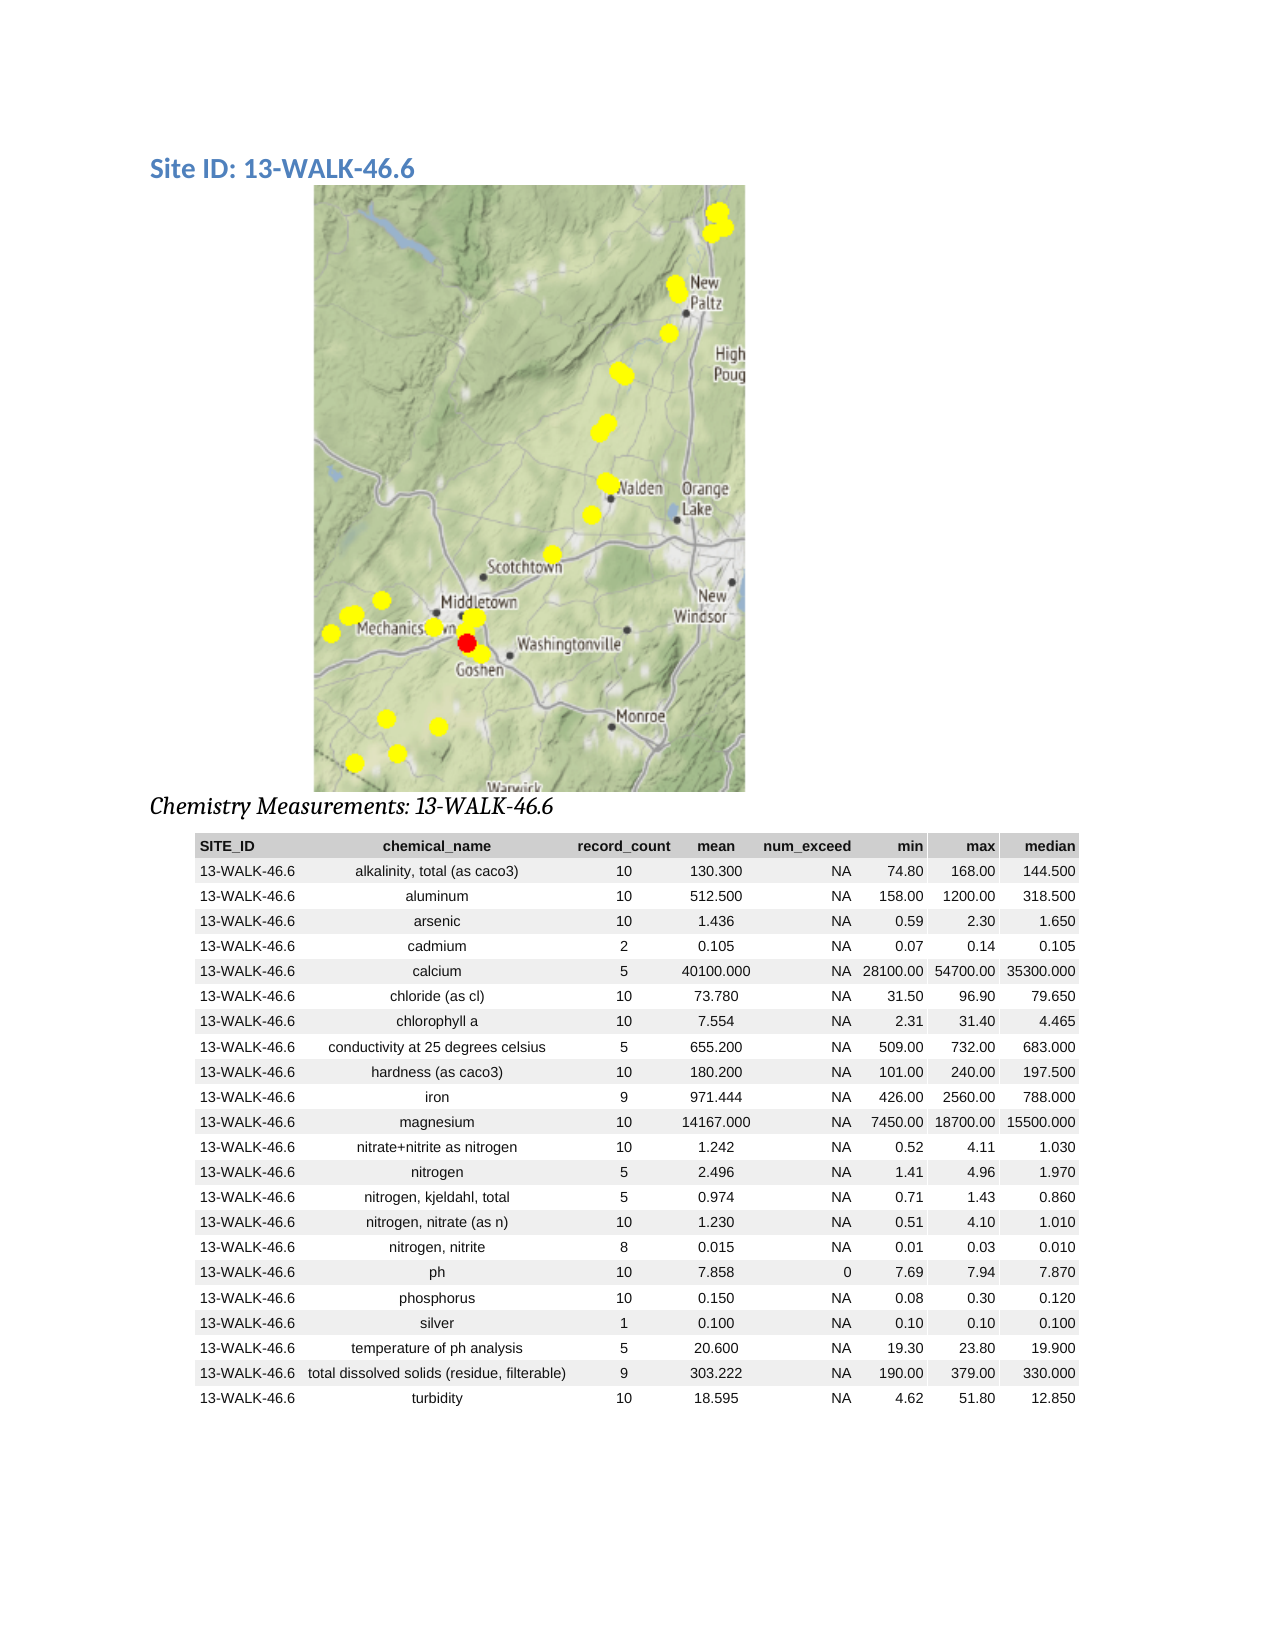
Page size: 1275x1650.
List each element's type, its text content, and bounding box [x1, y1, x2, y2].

table_header record_count [572, 833, 676, 858]
table_cell NA [756, 858, 856, 883]
table_header min [856, 833, 927, 858]
table_cell 144.500 [1000, 858, 1079, 883]
table_cell 130.300 [676, 858, 756, 883]
table_cell 0.07 [856, 934, 927, 959]
table_cell NA [756, 1335, 856, 1360]
table_cell 10 [572, 984, 676, 1009]
table_cell 2.496 [676, 1160, 756, 1185]
table_cell calcium [302, 959, 572, 984]
table_cell NA [756, 884, 856, 908]
table_cell 7.870 [1000, 1260, 1079, 1285]
table_cell 9 [572, 1360, 676, 1386]
table_cell chloride (as cl) [302, 984, 572, 1009]
table_cell 101.00 [856, 1059, 927, 1084]
table_cell 0.105 [1000, 934, 1079, 959]
table_cell 330.000 [1000, 1360, 1079, 1386]
table_cell 8 [572, 1235, 676, 1260]
table_cell turbidity [302, 1386, 572, 1411]
table_cell 197.500 [1000, 1059, 1079, 1084]
table_cell 1200.00 [928, 884, 999, 908]
table_cell 509.00 [856, 1034, 927, 1059]
table_cell 0.100 [676, 1310, 756, 1335]
table_cell 2 [572, 934, 676, 959]
table_cell NA [756, 1210, 856, 1235]
table_cell 40100.000 [676, 959, 756, 984]
table_cell 0.52 [856, 1135, 927, 1159]
table_cell ph [302, 1260, 572, 1285]
table_cell 7450.00 [856, 1109, 927, 1134]
table_cell magnesium [302, 1109, 572, 1134]
table_cell 1.010 [1000, 1210, 1079, 1235]
picture [150, 185, 908, 792]
table_cell 23.80 [928, 1335, 999, 1360]
table_cell 10 [572, 1285, 676, 1310]
table_cell 971.444 [676, 1084, 756, 1109]
table_cell 1 [572, 1310, 676, 1335]
table_cell 13-WALK-46.6 [195, 884, 302, 908]
table_cell 0.10 [856, 1310, 927, 1335]
table_cell 13-WALK-46.6 [195, 1335, 302, 1360]
table_cell 1.436 [676, 909, 756, 934]
table_cell 96.90 [928, 984, 999, 1009]
table_cell alkalinity, total (as caco3) [302, 858, 572, 883]
table_header SITE_ID [195, 833, 302, 858]
table_cell 0.14 [928, 934, 999, 959]
table_cell nitrate+nitrite as nitrogen [302, 1135, 572, 1159]
table_cell 0.105 [676, 934, 756, 959]
table_cell 0.71 [856, 1185, 927, 1210]
table_cell 19.30 [856, 1335, 927, 1360]
table_cell 10 [572, 909, 676, 934]
table_cell 7.858 [676, 1260, 756, 1285]
table_cell 0.120 [1000, 1285, 1079, 1310]
table_cell 10 [572, 1009, 676, 1034]
table_cell 13-WALK-46.6 [195, 1360, 302, 1386]
table_cell 9 [572, 1084, 676, 1109]
table_cell NA [756, 1386, 856, 1411]
table_cell NA [756, 1009, 856, 1034]
table_cell 1.650 [1000, 909, 1079, 934]
table_cell 31.50 [856, 984, 927, 1009]
table_cell 0.974 [676, 1185, 756, 1210]
table_cell 10 [572, 858, 676, 883]
table_cell 10 [572, 1386, 676, 1411]
table_cell 2.30 [928, 909, 999, 934]
table_cell NA [756, 1285, 856, 1310]
table_cell silver [302, 1310, 572, 1335]
table_cell 240.00 [928, 1059, 999, 1084]
table_cell 31.40 [928, 1009, 999, 1034]
table_cell cadmium [302, 934, 572, 959]
table_cell 5 [572, 1034, 676, 1059]
table_cell 5 [572, 1160, 676, 1185]
table_cell 13-WALK-46.6 [195, 858, 302, 883]
table_cell 13-WALK-46.6 [195, 1210, 302, 1235]
table_cell 5 [572, 959, 676, 984]
table_cell nitrogen, kjeldahl, total [302, 1185, 572, 1210]
table_cell 10 [572, 1260, 676, 1285]
table_cell 13-WALK-46.6 [195, 1084, 302, 1109]
table_cell nitrogen, nitrite [302, 1235, 572, 1260]
table_cell 788.000 [1000, 1084, 1079, 1109]
table_cell NA [756, 1235, 856, 1260]
table_cell 73.780 [676, 984, 756, 1009]
table_cell 0.150 [676, 1285, 756, 1310]
table_cell 13-WALK-46.6 [195, 1160, 302, 1185]
table_cell 20.600 [676, 1335, 756, 1360]
table_cell 13-WALK-46.6 [195, 959, 302, 984]
table_cell 379.00 [928, 1360, 999, 1386]
table_cell 168.00 [928, 858, 999, 883]
table_cell 512.500 [676, 884, 756, 908]
table_cell arsenic [302, 909, 572, 934]
table_cell 13-WALK-46.6 [195, 1109, 302, 1134]
table_cell 683.000 [1000, 1034, 1079, 1059]
table_cell 10 [572, 1135, 676, 1159]
table_cell 10 [572, 1059, 676, 1084]
table_cell 1.43 [928, 1185, 999, 1210]
table_cell nitrogen, nitrate (as n) [302, 1210, 572, 1235]
table_cell 13-WALK-46.6 [195, 1260, 302, 1285]
table_cell 13-WALK-46.6 [195, 984, 302, 1009]
table_cell 0.015 [676, 1235, 756, 1260]
table_cell 13-WALK-46.6 [195, 1059, 302, 1084]
table_cell 18700.00 [928, 1109, 999, 1134]
table_cell 0.30 [928, 1285, 999, 1310]
table_cell temperature of ph analysis [302, 1335, 572, 1360]
table_header chemical_name [302, 833, 572, 858]
table_cell 0.10 [928, 1310, 999, 1335]
table_cell 7.94 [928, 1260, 999, 1285]
table_cell 5 [572, 1185, 676, 1210]
table_cell 13-WALK-46.6 [195, 909, 302, 934]
table_cell 13-WALK-46.6 [195, 1386, 302, 1411]
table_cell NA [756, 909, 856, 934]
table_cell 0.860 [1000, 1185, 1079, 1210]
table_header mean [676, 833, 756, 858]
table_cell total dissolved solids (residue, filterable) [302, 1360, 572, 1386]
table_cell 13-WALK-46.6 [195, 1034, 302, 1059]
table_cell 2560.00 [928, 1084, 999, 1109]
table_cell 0 [756, 1260, 856, 1285]
table_cell 28100.00 [856, 959, 927, 984]
table_header num_exceed [756, 833, 856, 858]
table_cell 0.010 [1000, 1235, 1079, 1260]
table_cell 655.200 [676, 1034, 756, 1059]
table_cell 303.222 [676, 1360, 756, 1386]
table_cell 0.59 [856, 909, 927, 934]
table_cell 426.00 [856, 1084, 927, 1109]
table_cell 13-WALK-46.6 [195, 934, 302, 959]
table_cell 51.80 [928, 1386, 999, 1411]
table_cell 190.00 [856, 1360, 927, 1386]
table_cell 1.230 [676, 1210, 756, 1235]
table_cell NA [756, 1135, 856, 1159]
table_cell NA [756, 1109, 856, 1134]
table_cell 14167.000 [676, 1109, 756, 1134]
table_cell 13-WALK-46.6 [195, 1185, 302, 1210]
table_cell 0.08 [856, 1285, 927, 1310]
table_cell 732.00 [928, 1034, 999, 1059]
table_header max [928, 833, 999, 858]
table_cell NA [756, 984, 856, 1009]
table_cell NA [756, 1059, 856, 1084]
table_cell NA [756, 1160, 856, 1185]
table_cell 13-WALK-46.6 [195, 1235, 302, 1260]
table_cell 74.80 [856, 858, 927, 883]
table_cell 10 [572, 884, 676, 908]
table_cell aluminum [302, 884, 572, 908]
table_cell 4.11 [928, 1135, 999, 1159]
table_cell NA [756, 1185, 856, 1210]
table_cell 10 [572, 1210, 676, 1235]
table_cell 54700.00 [928, 959, 999, 984]
table_cell iron [302, 1084, 572, 1109]
table_cell 10 [572, 1109, 676, 1134]
table_cell 1.030 [1000, 1135, 1079, 1159]
table_cell 158.00 [856, 884, 927, 908]
table_cell 0.03 [928, 1235, 999, 1260]
table_cell 1.242 [676, 1135, 756, 1159]
table_cell NA [756, 1310, 856, 1335]
table_cell 7.554 [676, 1009, 756, 1034]
table_header median [1000, 833, 1079, 858]
table_cell 4.10 [928, 1210, 999, 1235]
table_cell 2.31 [856, 1009, 927, 1034]
table_cell 318.500 [1000, 884, 1079, 908]
table_cell conductivity at 25 degrees celsius [302, 1034, 572, 1059]
table_cell 0.01 [856, 1235, 927, 1260]
table_cell 13-WALK-46.6 [195, 1310, 302, 1335]
table_cell 35300.000 [1000, 959, 1079, 984]
table_cell nitrogen [302, 1160, 572, 1185]
table_cell 4.62 [856, 1386, 927, 1411]
table_cell chlorophyll a [302, 1009, 572, 1034]
text Chemistry Measurements: 13-WALK-46.6 [150, 792, 1125, 821]
table_cell 0.51 [856, 1210, 927, 1235]
table_cell NA [756, 1034, 856, 1059]
table_cell 18.595 [676, 1386, 756, 1411]
table_cell phosphorus [302, 1285, 572, 1310]
table_cell hardness (as caco3) [302, 1059, 572, 1084]
table_cell 13-WALK-46.6 [195, 1009, 302, 1034]
table_cell 4.96 [928, 1160, 999, 1185]
table_cell NA [756, 959, 856, 984]
table_cell 7.69 [856, 1260, 927, 1285]
table_cell NA [756, 934, 856, 959]
table_cell 13-WALK-46.6 [195, 1285, 302, 1310]
table_cell 15500.000 [1000, 1109, 1079, 1134]
table_cell 0.100 [1000, 1310, 1079, 1335]
table_cell 79.650 [1000, 984, 1079, 1009]
table_cell NA [756, 1084, 856, 1109]
table_cell 1.41 [856, 1160, 927, 1185]
table_cell 12.850 [1000, 1386, 1079, 1411]
table_cell 1.970 [1000, 1160, 1079, 1185]
table_cell 19.900 [1000, 1335, 1079, 1360]
table_cell 5 [572, 1335, 676, 1360]
table_cell 180.200 [676, 1059, 756, 1084]
table_cell 13-WALK-46.6 [195, 1135, 302, 1159]
table_cell 4.465 [1000, 1009, 1079, 1034]
table_cell NA [756, 1360, 856, 1386]
